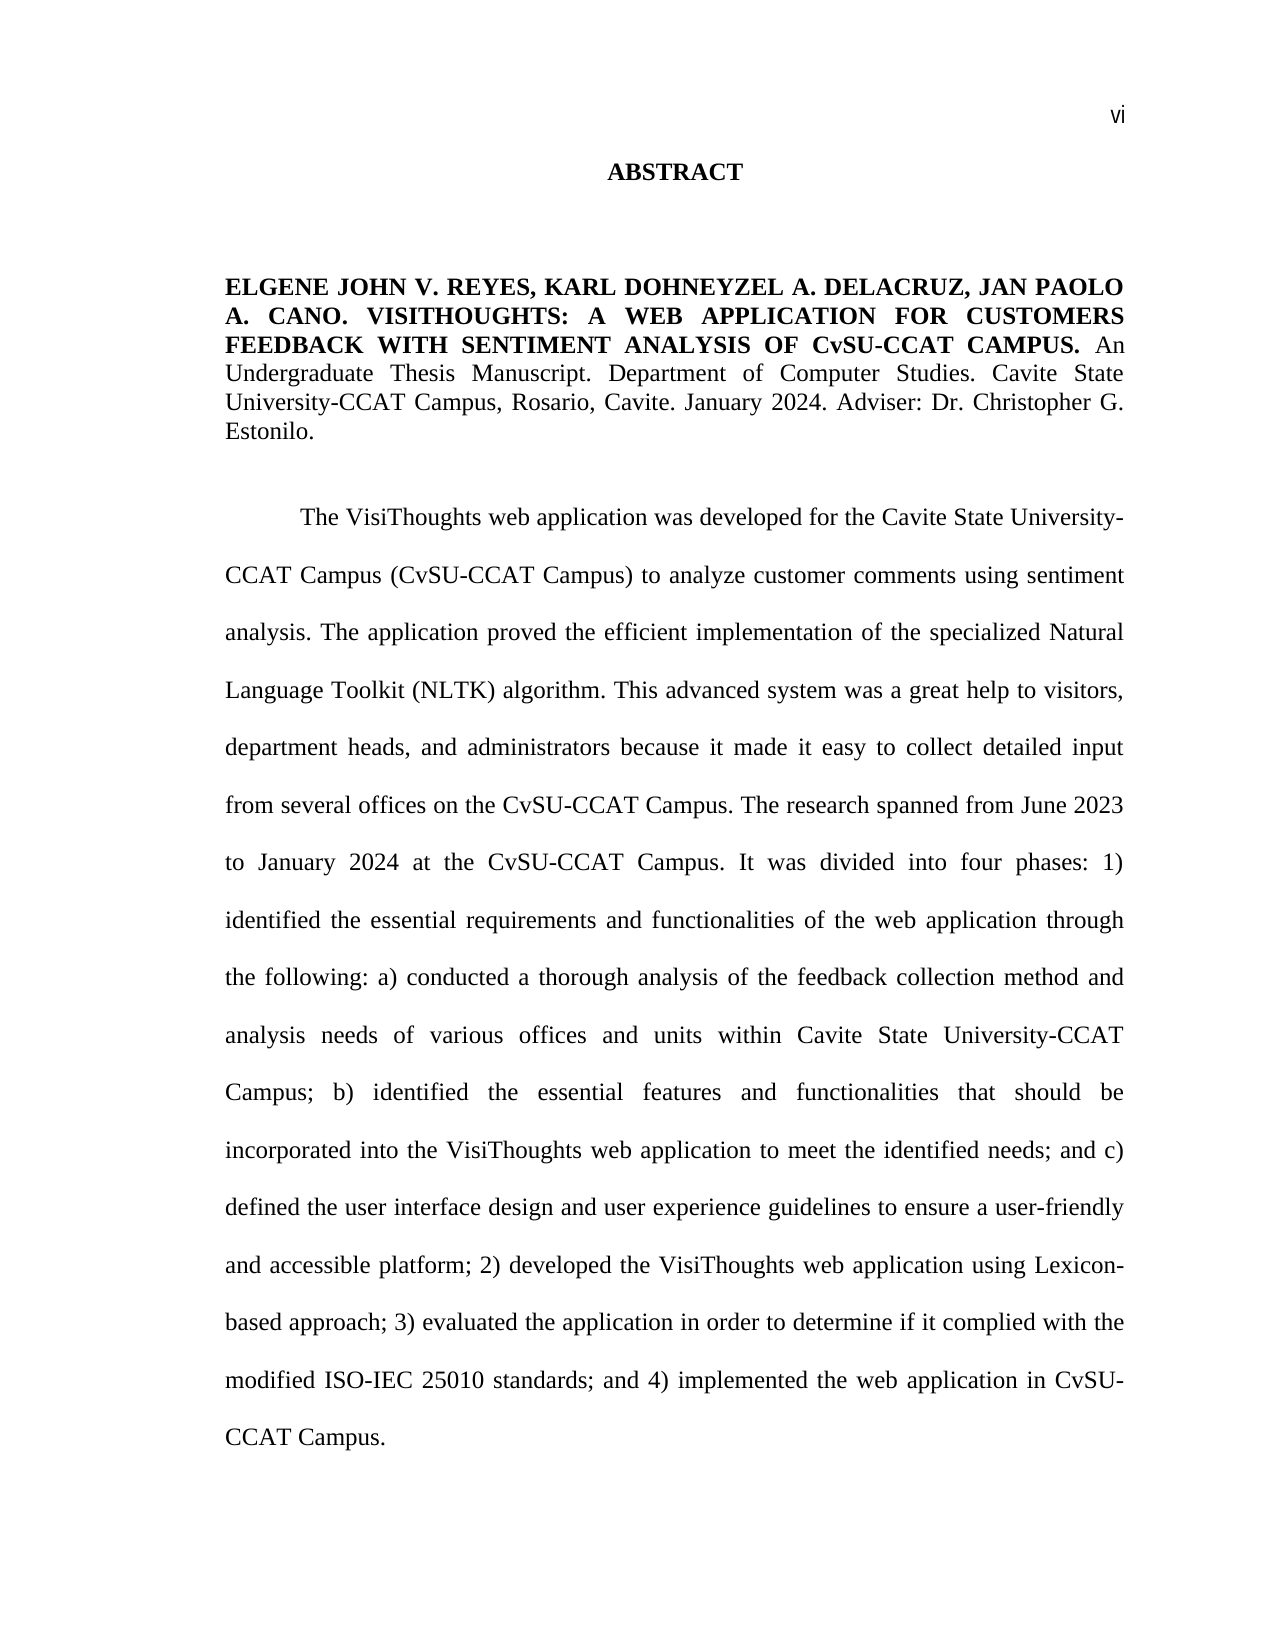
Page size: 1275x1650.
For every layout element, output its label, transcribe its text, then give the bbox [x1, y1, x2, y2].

text ABSTRACT [225, 157, 1125, 186]
text ELGENE JOHN V. REYES, KARL DOHNEYZEL A. DELACRUZ, JAN PAOLO A. CANO. VISITHOUGHTS: A WEB APPLICATION FOR CUSTOMERS FEEDBACK WITH SENTIMENT ANALYSIS OF CvSU-CCAT CAMPUS. An Undergraduate Thesis Manuscript. Department of Computer Studies. Cavite State University-CCAT Campus, Rosario, Cavite. January 2024. Adviser: Dr. Christopher G. Estonilo. [225, 272, 1125, 445]
text The VisiThoughts web application was developed for the Cavite State University-CCAT Campus (CvSU-CCAT Campus) to analyze customer comments using sentiment analysis. The application proved the efficient implementation of the specialized Natural Language Toolkit (NLTK) algorithm. This advanced system was a great help to visitors, department heads, and administrators because it made it easy to collect detailed input from several offices on the CvSU-CCAT Campus. The research spanned from June 2023 to January 2024 at the CvSU-CCAT Campus. It was divided into four phases: 1) identified the essential requirements and functionalities of the web application through the following: a) conducted a thorough analysis of the feedback collection method and analysis needs of various offices and units within Cavite State University-CCAT Campus; b) identified the essential features and functionalities that should be incorporated into the VisiThoughts web application to meet the identified needs; and c) defined the user interface design and user experience guidelines to ensure a user-friendly and accessible platform; 2) developed the VisiThoughts web application using Lexicon-based approach; 3) evaluated the application in order to determine if it complied with the modified ISO-IEC 25010 standards; and 4) implemented the web application in CvSU-CCAT Campus. [225, 502, 1125, 1451]
